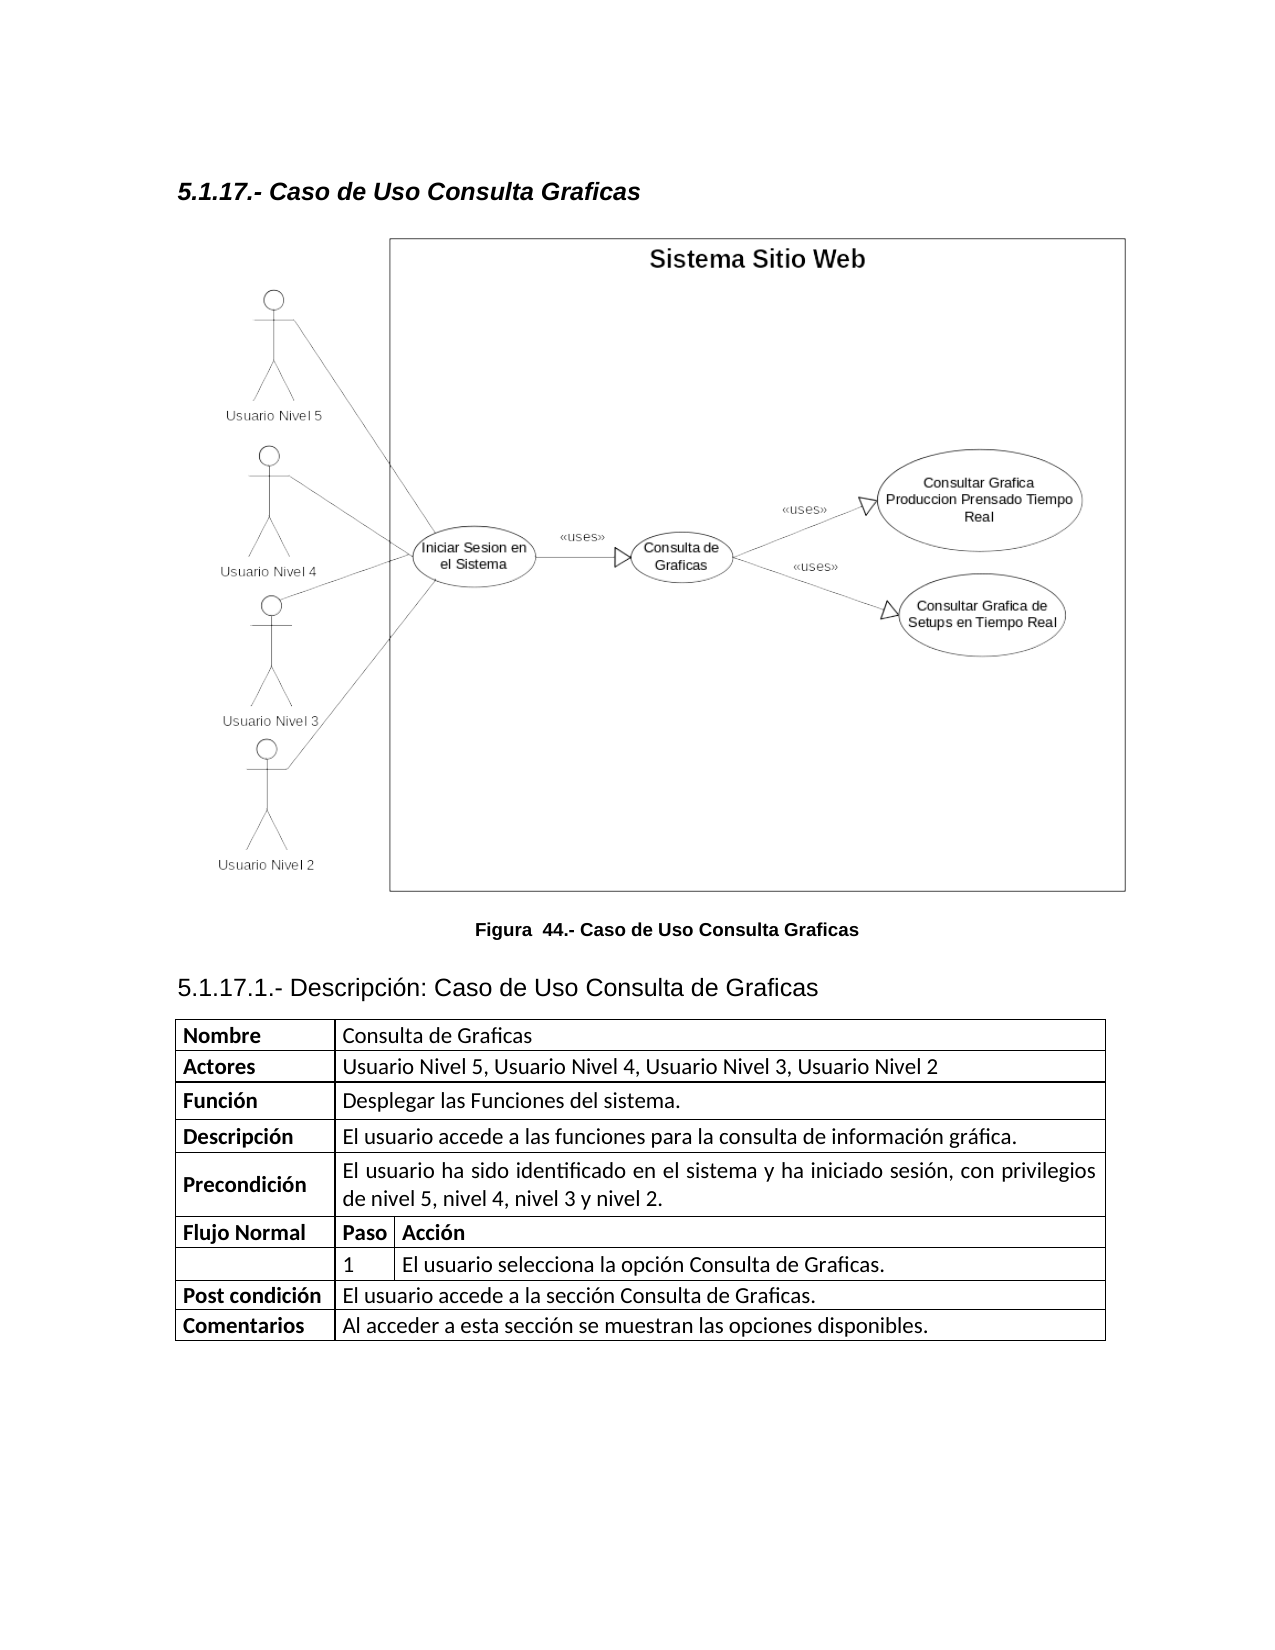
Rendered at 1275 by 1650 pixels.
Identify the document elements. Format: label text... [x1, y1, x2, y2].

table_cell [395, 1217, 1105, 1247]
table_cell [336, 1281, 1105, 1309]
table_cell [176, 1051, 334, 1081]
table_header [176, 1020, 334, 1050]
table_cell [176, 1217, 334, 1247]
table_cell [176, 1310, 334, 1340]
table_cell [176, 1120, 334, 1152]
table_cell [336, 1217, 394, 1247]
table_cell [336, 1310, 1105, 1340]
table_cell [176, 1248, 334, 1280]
subtitle 5.1.17.1.- Descripción: Caso de Uso Consulta de Graficas [177, 973, 1157, 1002]
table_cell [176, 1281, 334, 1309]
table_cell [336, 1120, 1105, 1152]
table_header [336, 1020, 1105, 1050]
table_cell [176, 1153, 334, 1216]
text Figura 44.- Caso de Uso Consulta Graficas [177, 918, 1157, 940]
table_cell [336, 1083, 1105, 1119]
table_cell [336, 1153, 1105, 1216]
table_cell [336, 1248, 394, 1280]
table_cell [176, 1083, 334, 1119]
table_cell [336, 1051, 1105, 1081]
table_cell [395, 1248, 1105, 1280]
subtitle 5.1.17.- Caso de Uso Consulta Graficas [177, 177, 1157, 206]
